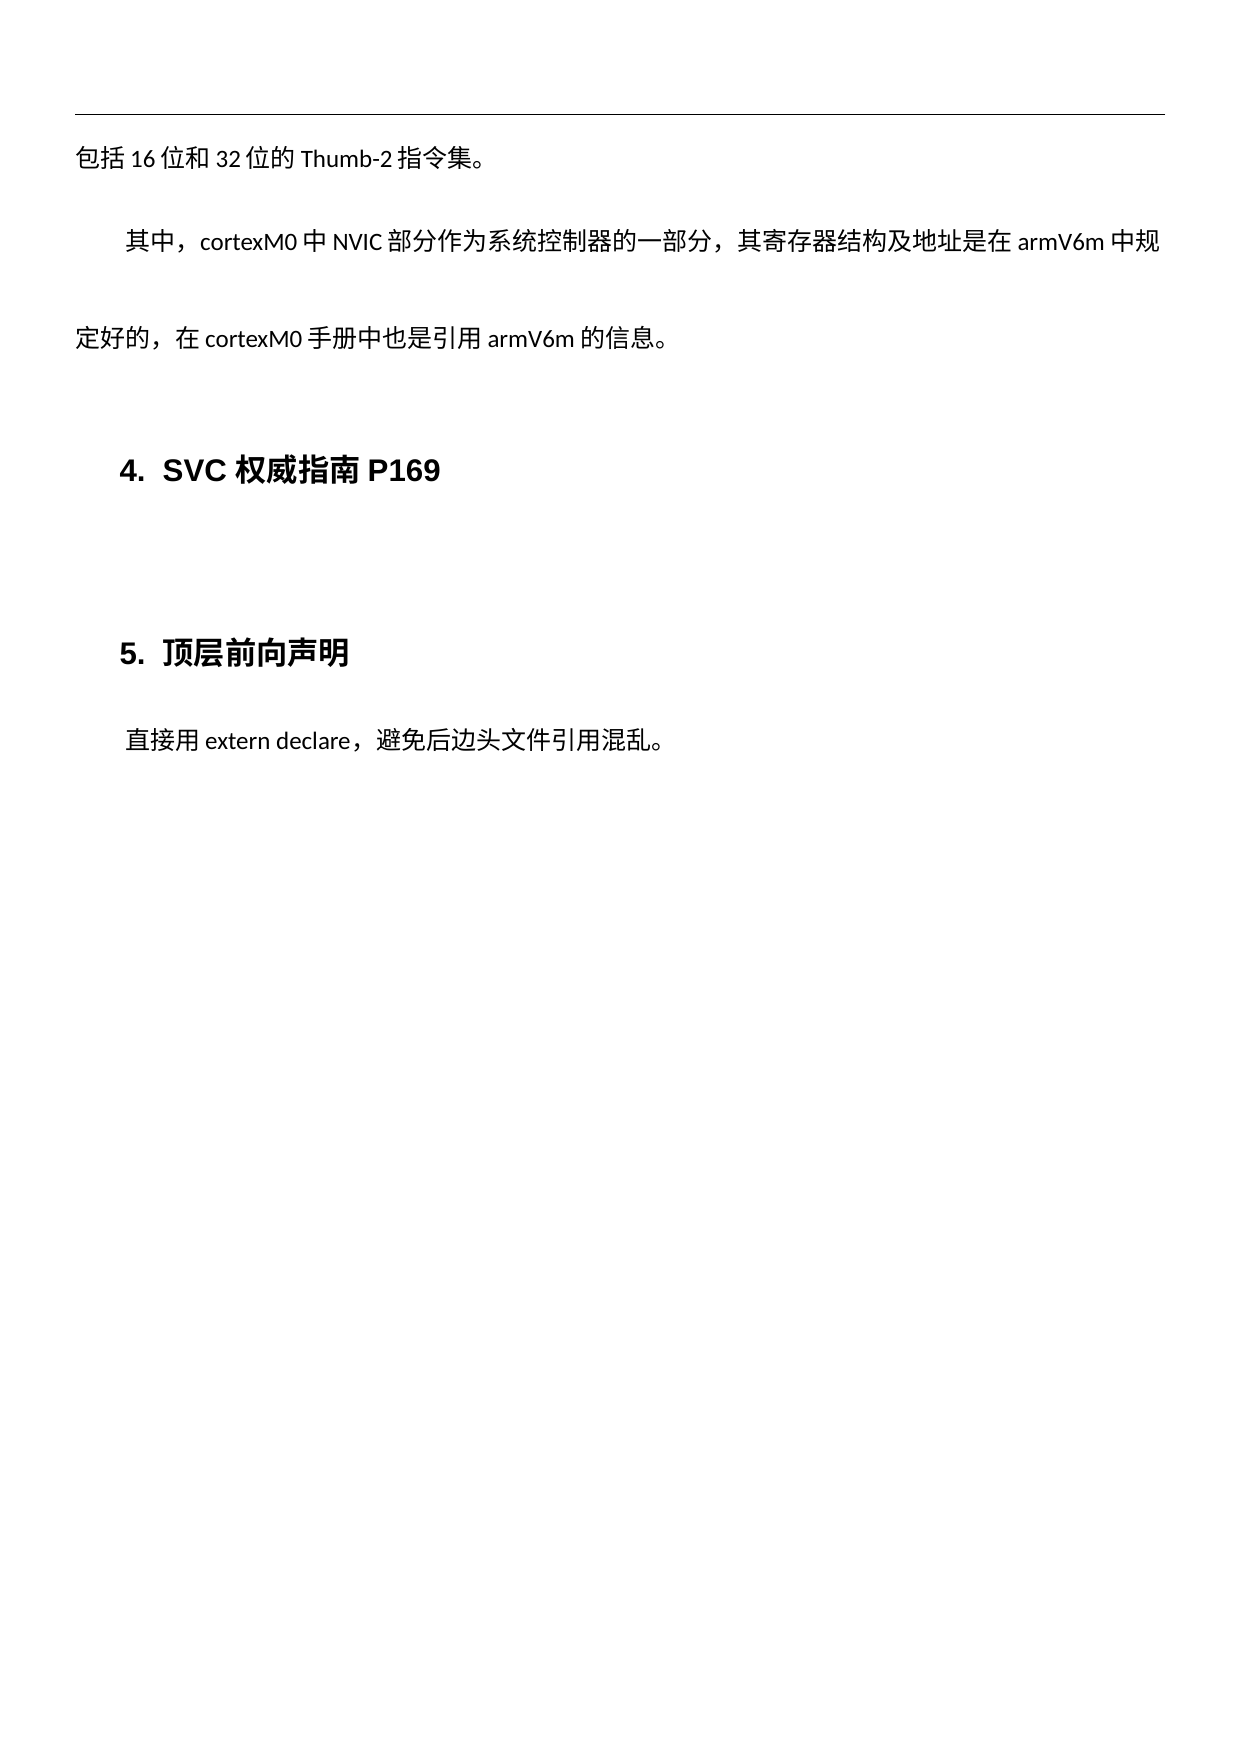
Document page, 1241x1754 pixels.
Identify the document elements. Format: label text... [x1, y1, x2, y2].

text 直接用extern declare，避免后边头文件引用混乱。 [75, 706, 1165, 771]
text 其中，cortexM0中NVIC部分作为系统控制器的一部分，其寄存器结构及地址是在armV6m中规定好的，在cortexM0手册中也是引用armV6m的信息。 [75, 207, 1165, 369]
subtitle 顶层前向声明 [119, 618, 1165, 683]
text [75, 124, 1165, 189]
subtitle SVC 权威指南 P169 [119, 435, 1165, 500]
